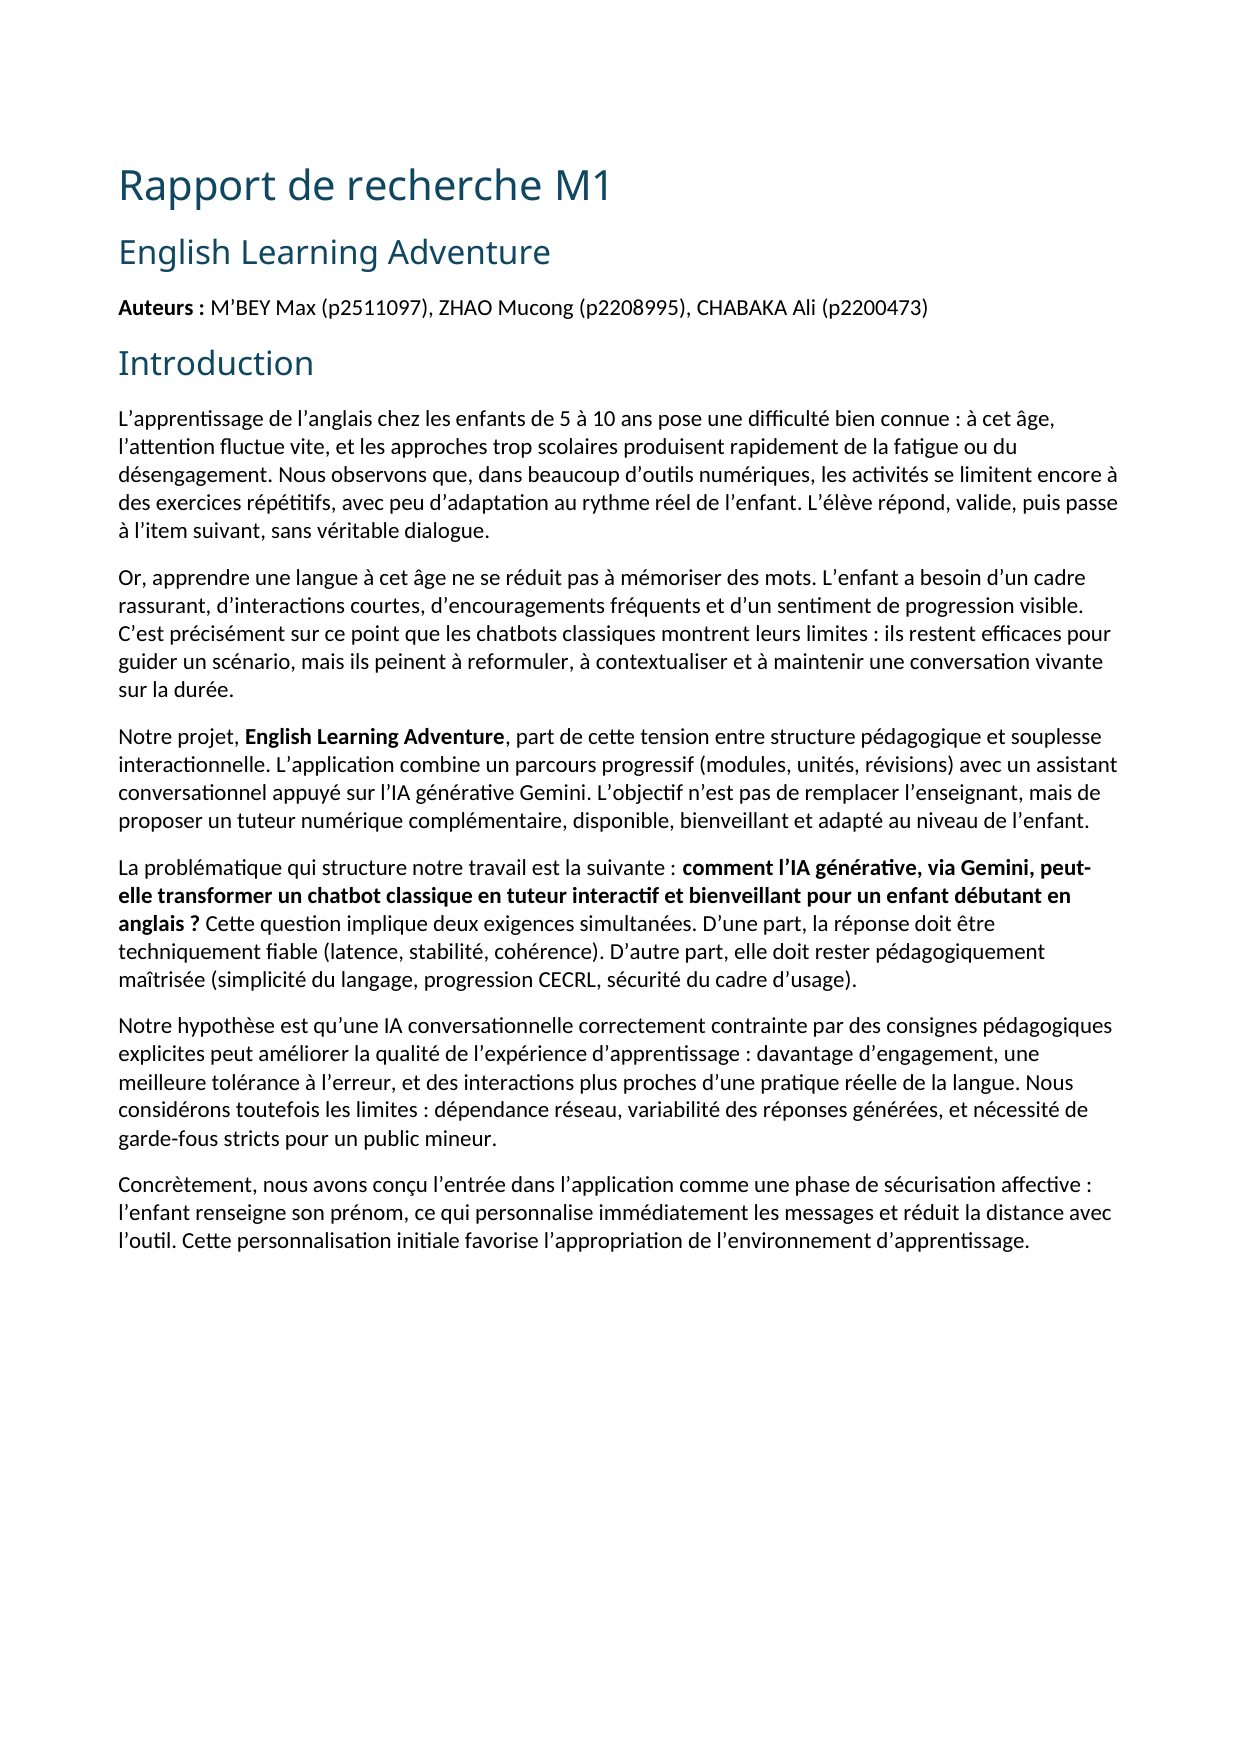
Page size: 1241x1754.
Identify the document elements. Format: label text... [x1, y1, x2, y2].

text Auteurs : M’BEY Max (p2511097), ZHAO Mucong (p2208995), CHABAKA Ali (p2200473) [118, 293, 1122, 321]
text La problématique qui structure notre travail est la suivante : comment l’IA générative, via Gemini, peut-elle transformer un chatbot classique en tuteur interactif et bienveillant pour un enfant débutant en anglais ? Cette question implique deux exigences simultanées. D’une part, la réponse doit être techniquement fiable (latence, stabilité, cohérence). D’autre part, elle doit rester pédagogiquement maîtrisée (simplicité du langage, progression CECRL, sécurité du cadre d’usage). [118, 853, 1122, 993]
text L’apprentissage de l’anglais chez les enfants de 5 à 10 ans pose une difficulté bien connue : à cet âge, l’attention fluctue vite, et les approches trop scolaires produisent rapidement de la fatigue ou du désengagement. Nous observons que, dans beaucoup d’outils numériques, les activités se limitent encore à des exercices répétitifs, avec peu d’adaptation au rythme réel de l’enfant. L’élève répond, valide, puis passe à l’item suivant, sans véritable dialogue. [118, 404, 1122, 544]
text Notre projet, English Learning Adventure, part de cette tension entre structure pédagogique et souplesse interactionnelle. L’application combine un parcours progressif (modules, unités, révisions) avec un assistant conversationnel appuyé sur l’IA générative Gemini. L’objectif n’est pas de remplacer l’enseignant, mais de proposer un tuteur numérique complémentaire, disponible, bienveillant et adapté au niveau de l’enfant. [118, 722, 1122, 834]
text Notre hypothèse est qu’une IA conversationnelle correctement contrainte par des consignes pédagogiques explicites peut améliorer la qualité de l’expérience d’apprentissage : davantage d’engagement, une meilleure tolérance à l’erreur, et des interactions plus proches d’une pratique réelle de la langue. Nous considérons toutefois les limites : dépendance réseau, variabilité des réponses générées, et nécessité de garde-fous stricts pour un public mineur. [118, 1012, 1122, 1152]
text Concrètement, nous avons conçu l’entrée dans l’application comme une phase de sécurisation affective : l’enfant renseigne son prénom, ce qui personnalise immédiatement les messages et réduit la distance avec l’outil. Cette personnalisation initiale favorise l’appropriation de l’environnement d’apprentissage. [118, 1170, 1122, 1254]
subtitle Introduction [118, 340, 1122, 385]
text Or, apprendre une langue à cet âge ne se réduit pas à mémoriser des mots. L’enfant a besoin d’un cadre rassurant, d’interactions courtes, d’encouragements fréquents et d’un sentiment de progression visible. C’est précisément sur ce point que les chatbots classiques montrent leurs limites : ils restent efficaces pour guider un scénario, mais ils peinent à reformuler, à contextualiser et à maintenir une conversation vivante sur la durée. [118, 563, 1122, 703]
subtitle Rapport de recherche M1 [118, 156, 1122, 212]
subtitle English Learning Adventure [118, 229, 1122, 274]
